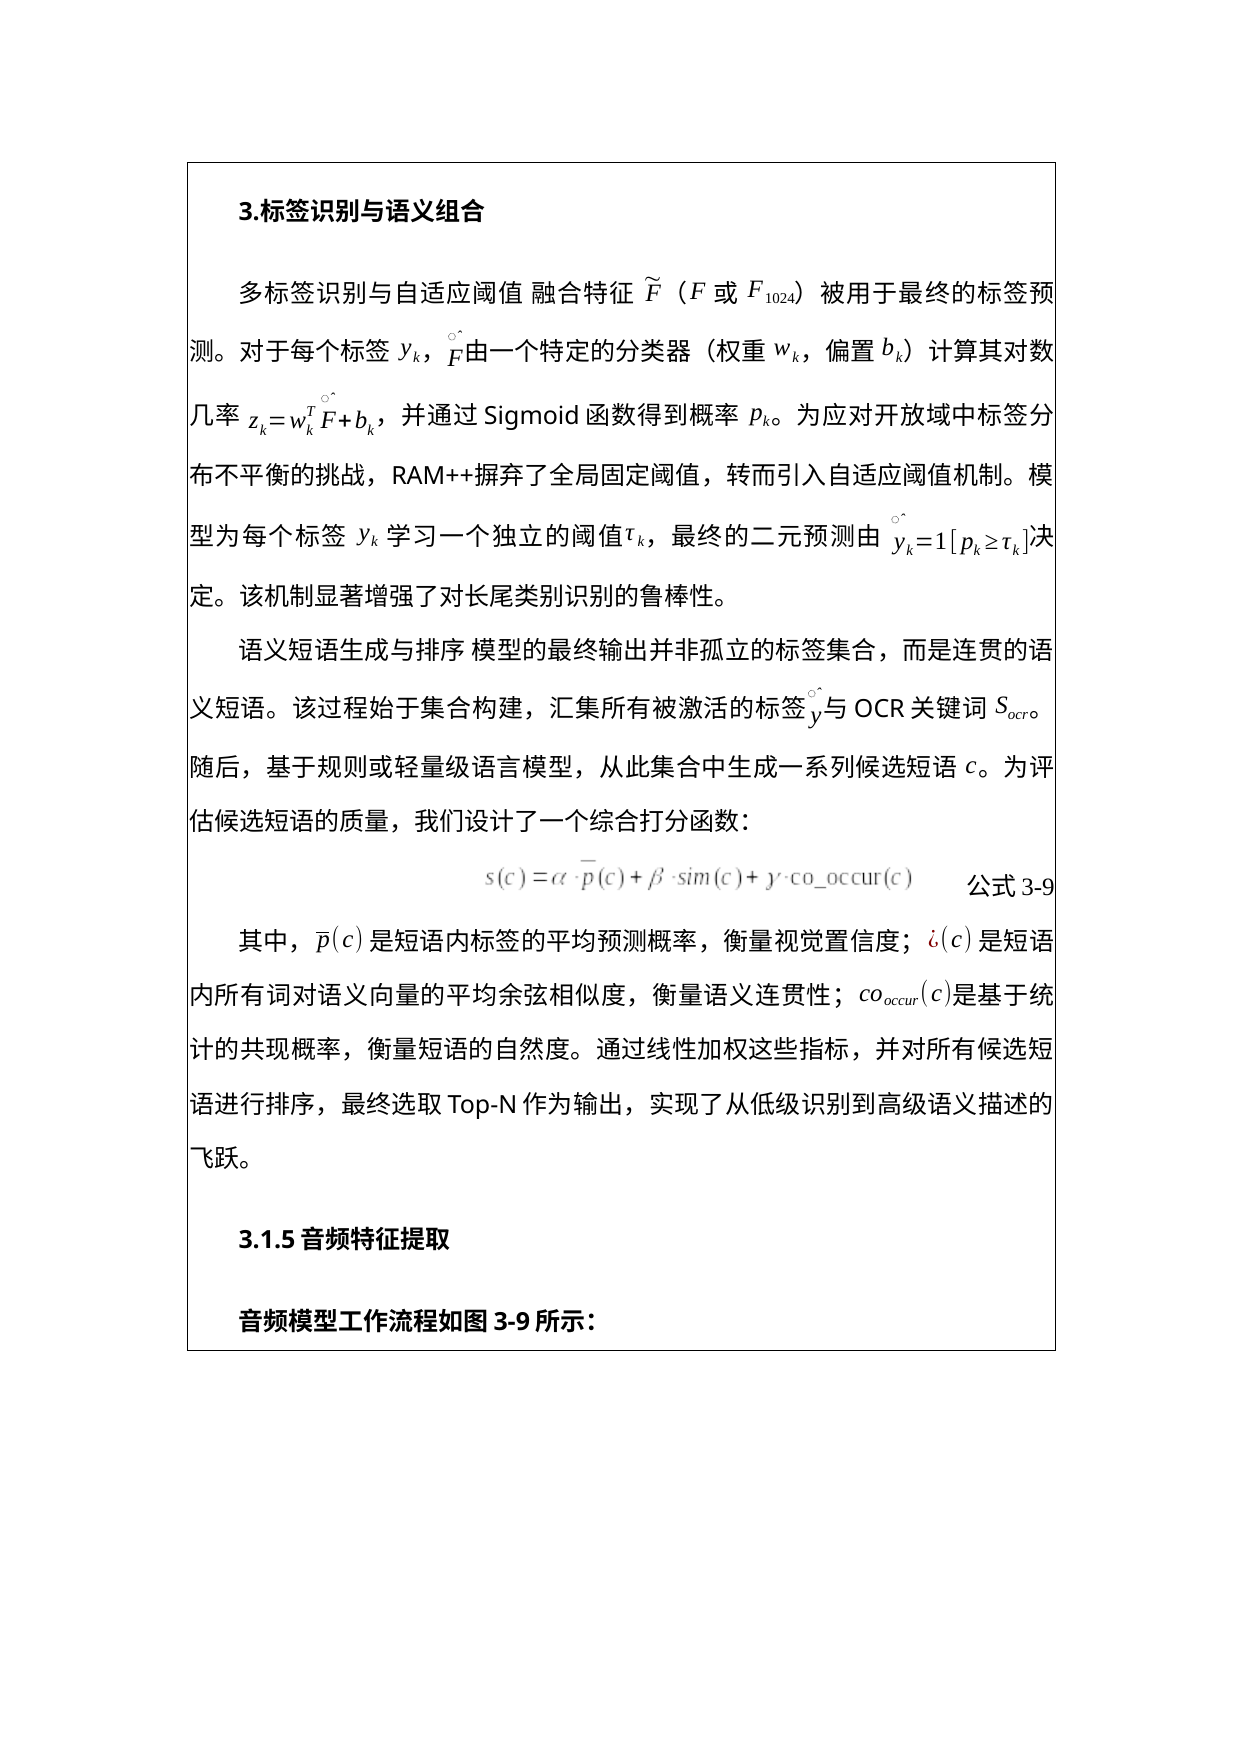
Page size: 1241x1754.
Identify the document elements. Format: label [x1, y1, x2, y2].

table_cell [188, 163, 1055, 1350]
